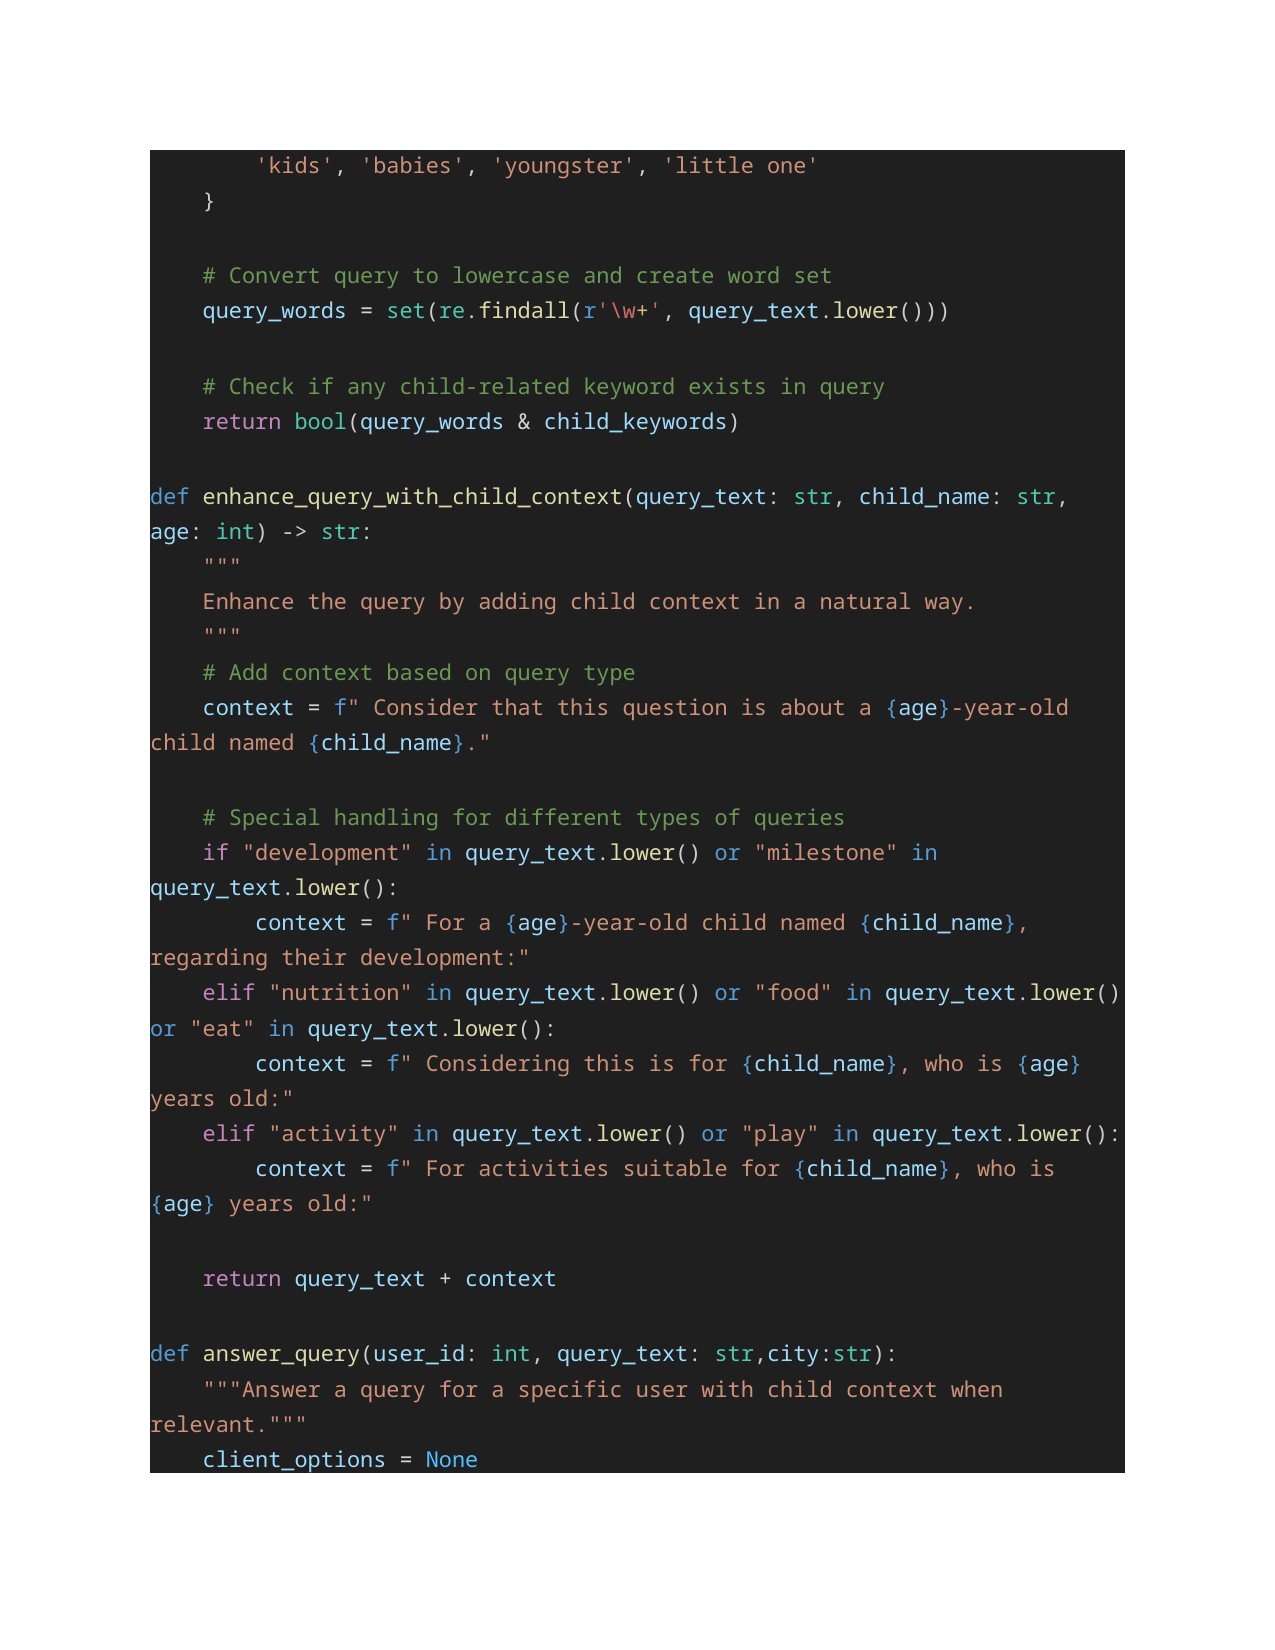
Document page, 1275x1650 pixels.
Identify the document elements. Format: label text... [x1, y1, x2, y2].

text if "development" in query_text.lower() or "milestone" in query_text.lower(): [150, 837, 1125, 902]
text # Add context based on query type [150, 656, 1125, 686]
text """Answer a query for a specific user with child context when relevant.""" [150, 1373, 1125, 1438]
text } [150, 185, 1125, 215]
text """ [150, 551, 1125, 581]
text # Special handling for different types of queries [150, 802, 1125, 832]
text context = f" For activities suitable for {child_name}, who is {age} years old:" [150, 1153, 1125, 1218]
text 'kids', 'babies', 'youngster', 'little one' [150, 150, 1125, 180]
text return query_text + context [150, 1263, 1125, 1293]
text # Convert query to lowercase and create word set [150, 260, 1125, 290]
text """ [150, 621, 1125, 651]
text elif "activity" in query_text.lower() or "play" in query_text.lower(): [150, 1118, 1125, 1148]
text def answer_query(user_id: int, query_text: str,city:str): [150, 1338, 1125, 1368]
text context = f" For a {age}-year-old child named {child_name}, regarding their development:" [150, 907, 1125, 972]
text client_options = None [150, 1444, 1125, 1473]
text query_words = set(re.findall(r'\w+', query_text.lower())) [150, 295, 1125, 325]
text return bool(query_words & child_keywords) [150, 406, 1125, 436]
text elif "nutrition" in query_text.lower() or "food" in query_text.lower() or "eat" in query_text.lower(): [150, 977, 1125, 1042]
text def enhance_query_with_child_context(query_text: str, child_name: str, age: int) -> str: [150, 481, 1125, 546]
text context = f" Consider that this question is about a {age}-year-old child named {child_name}." [150, 692, 1125, 756]
text # Check if any child-related keyword exists in query [150, 371, 1125, 400]
text Enhance the query by adding child context in a natural way. [150, 586, 1125, 616]
text context = f" Considering this is for {child_name}, who is {age} years old:" [150, 1048, 1125, 1112]
